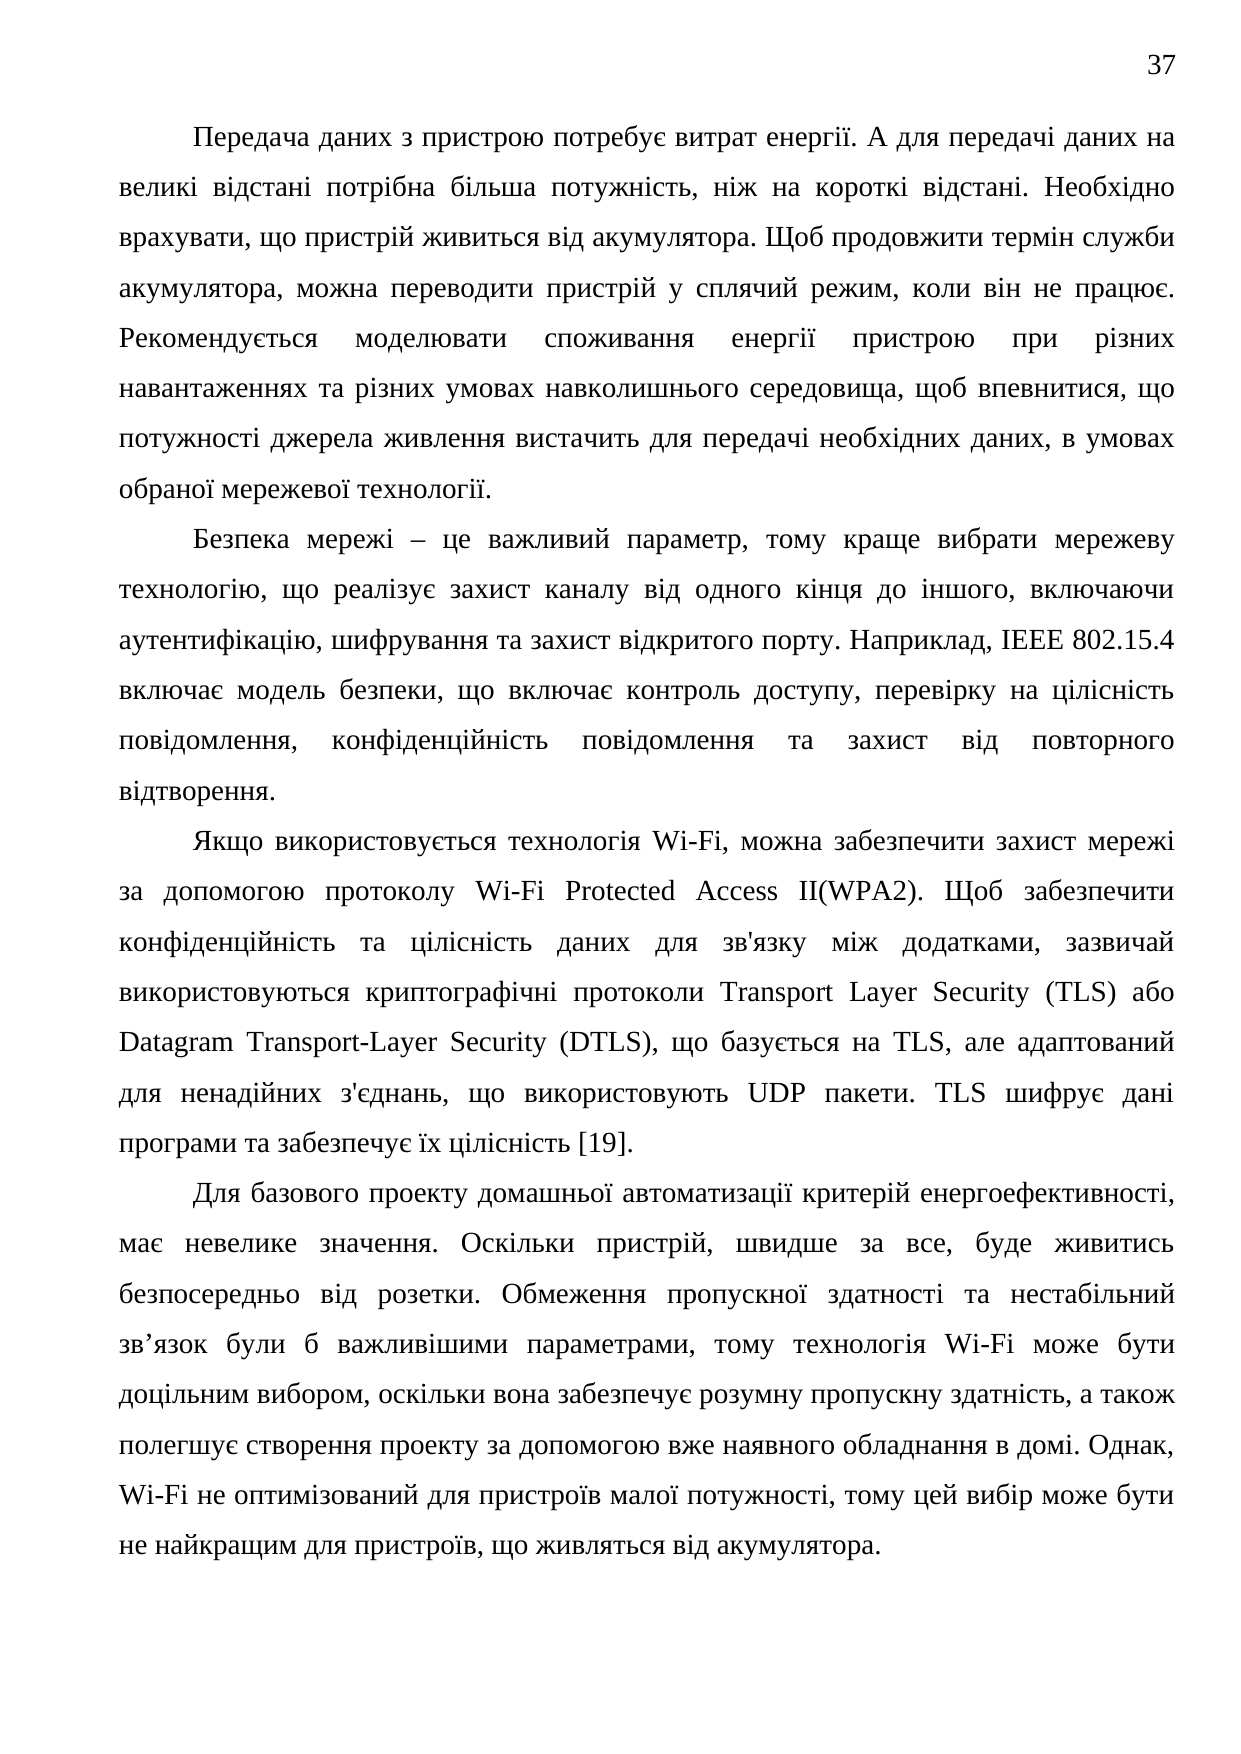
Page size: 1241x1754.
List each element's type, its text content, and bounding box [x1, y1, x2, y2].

text Якщо використовується технологія Wi-Fi, можна забезпечити захист мережі за допомогою протоколу Wi-Fi Protected Access II(WPA2). Щоб забезпечити конфіденційність та цілісність даних для зв'язку між додатками, зазвичай використовуються криптографічні протоколи Transport Layer Security (TLS) або Datagram Transport-Layer Security (DTLS), що базується на TLS, але адаптований для ненадійних з'єднань, що використовують UDP пакети. TLS шифрує дані програми та забезпечує їх цілісність [19]. [119, 823, 1176, 1158]
text Безпека мережі – це важливий параметр, тому краще вибрати мережеву технологію, що реалізує захист каналу від одного кінця до іншого, включаючи аутентифікацію, шифрування та захист відкритого порту. Наприклад, IEEE 802.15.4 включає модель безпеки, що включає контроль доступу, перевірку на цілісність повідомлення, конфіденційність повідомлення та захист від повторного відтворення. [119, 521, 1176, 806]
text Для базового проекту домашньої автоматизації критерій енергоефективності, має невелике значення. Оскільки пристрій, швидше за все, буде живитись безпосередньо від розетки. Обмеження пропускної здатності та нестабільний зв’язок були б важливішими параметрами, тому технологія Wi-Fi може бути доцільним вибором, оскільки вона забезпечує розумну пропускну здатність, а також полегшує створення проекту за допомогою вже наявного обладнання в домі. Однак, Wi-Fi не оптимізований для пристроїв малої потужності, тому цей вибір може бути не найкращим для пристроїв, що живляться від акумулятора. [119, 1175, 1176, 1561]
text Передача даних з пристрою потребує витрат енергії. А для передачі даних на великі відстані потрібна більша потужність, ніж на короткі відстані. Необхідно врахувати, що пристрій живиться від акумулятора. Щоб продовжити термін служби акумулятора, можна переводити пристрій у сплячий режим, коли він не працює. Рекомендується моделювати споживання енергії пристрою при різних навантаженнях та різних умовах навколишнього середовища, щоб впевнитися, що потужності джерела живлення вистачить для передачі необхідних даних, в умовах обраної мережевої технології. [119, 119, 1176, 504]
